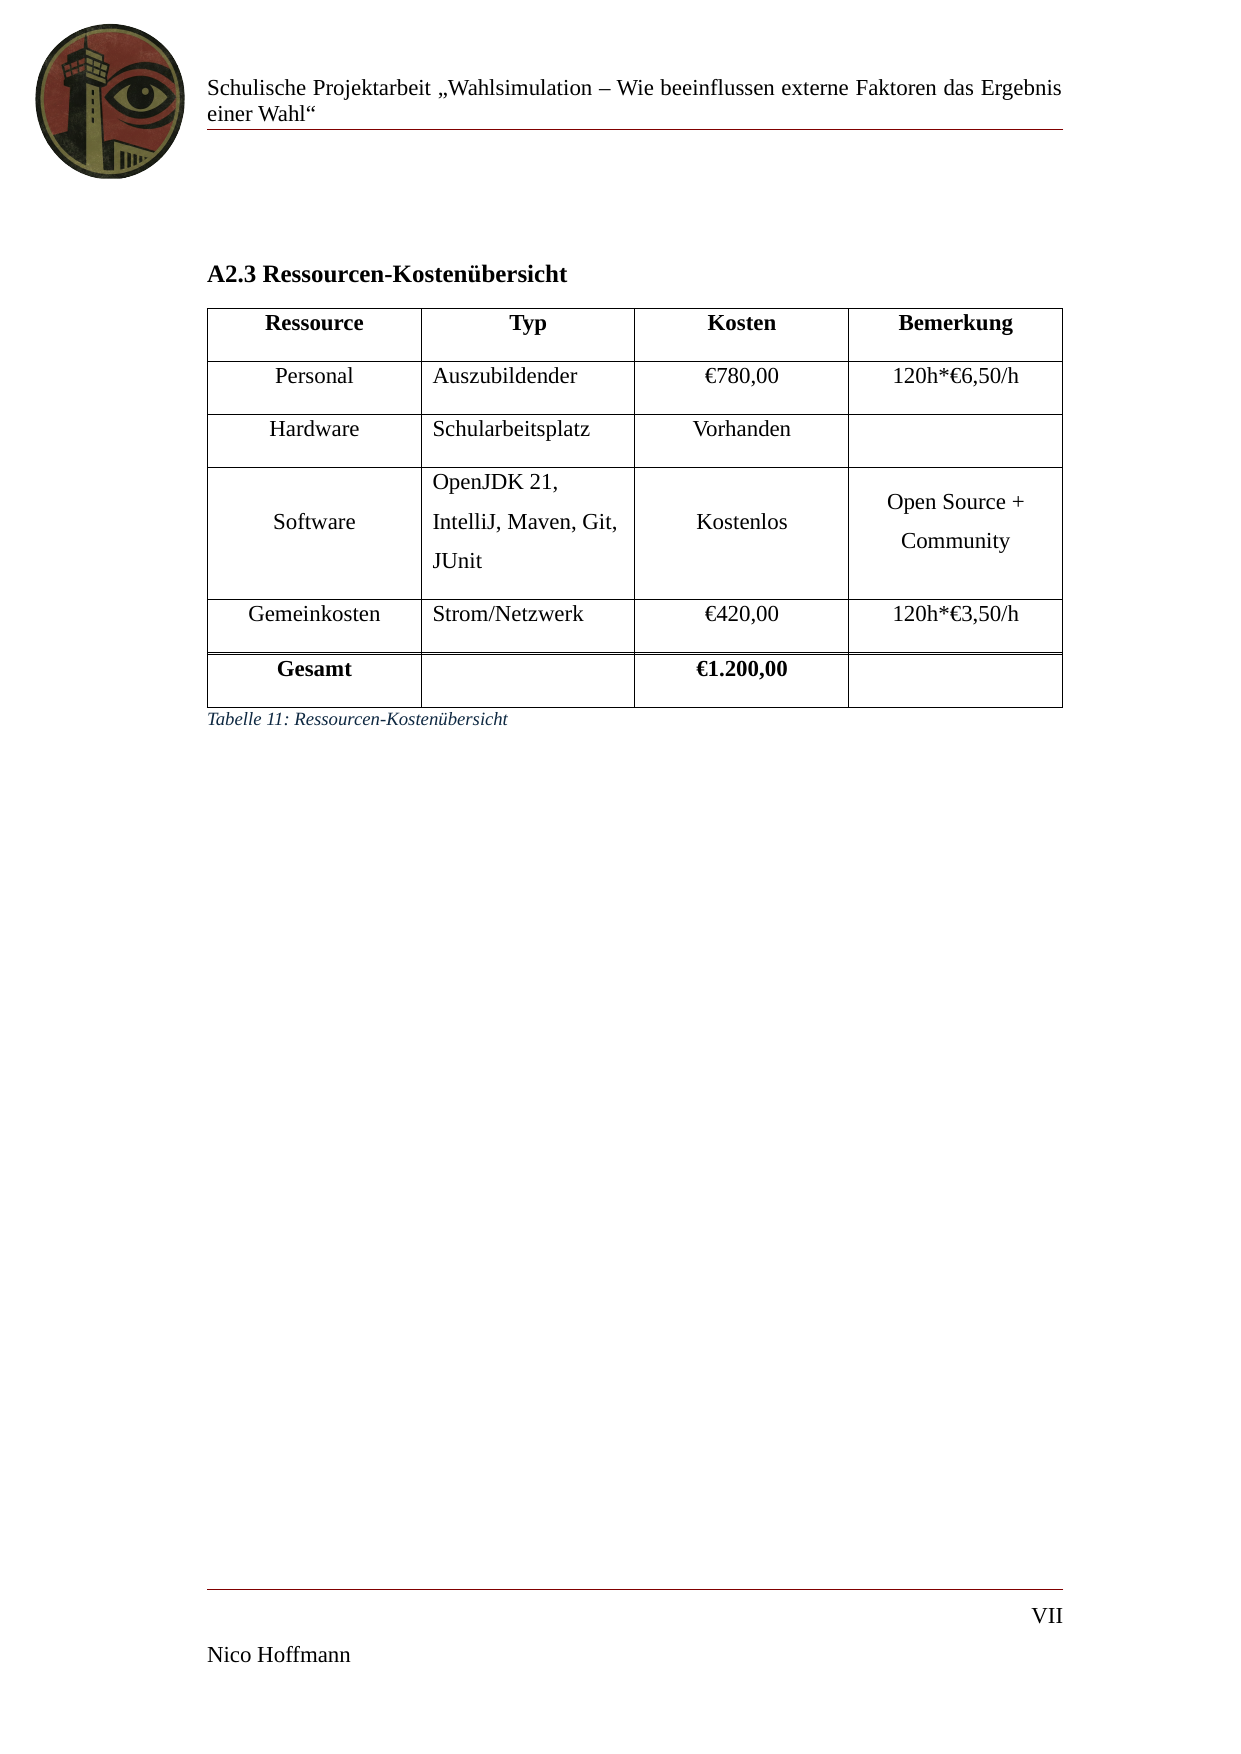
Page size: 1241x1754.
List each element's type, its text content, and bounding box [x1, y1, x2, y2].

table_cell 120h*€3,50/h [849, 600, 1062, 652]
table_cell €420,00 [635, 600, 848, 652]
table_cell [422, 655, 634, 707]
table_cell Open Source + Community [849, 468, 1062, 599]
table_cell €1.200,00 [635, 655, 848, 707]
table_cell €780,00 [635, 362, 848, 414]
table_cell Software [208, 468, 421, 599]
picture [31, 22, 185, 179]
table_cell Gemeinkosten [208, 600, 421, 652]
table_header Typ [422, 309, 634, 361]
table_header Ressource [208, 309, 421, 361]
table_cell [849, 415, 1062, 467]
table_cell OpenJDK 21, IntelliJ, Maven, Git, JUnit [422, 468, 634, 599]
table_cell Hardware [208, 415, 421, 467]
table_cell Gesamt [208, 655, 421, 707]
table_cell Auszubildender [422, 362, 634, 414]
subtitle A2.3 Ressourcen-Kostenübersicht [207, 259, 1063, 287]
table_cell 120h*€6,50/h [849, 362, 1062, 414]
table_cell Schularbeitsplatz [422, 415, 634, 467]
table_cell Kostenlos [635, 468, 848, 599]
table_cell Vorhanden [635, 415, 848, 467]
table_header Bemerkung [849, 309, 1062, 361]
table_cell Strom/Netzwerk [422, 600, 634, 652]
table_header Kosten [635, 309, 848, 361]
table_cell Personal [208, 362, 421, 414]
table_cell [849, 655, 1062, 707]
